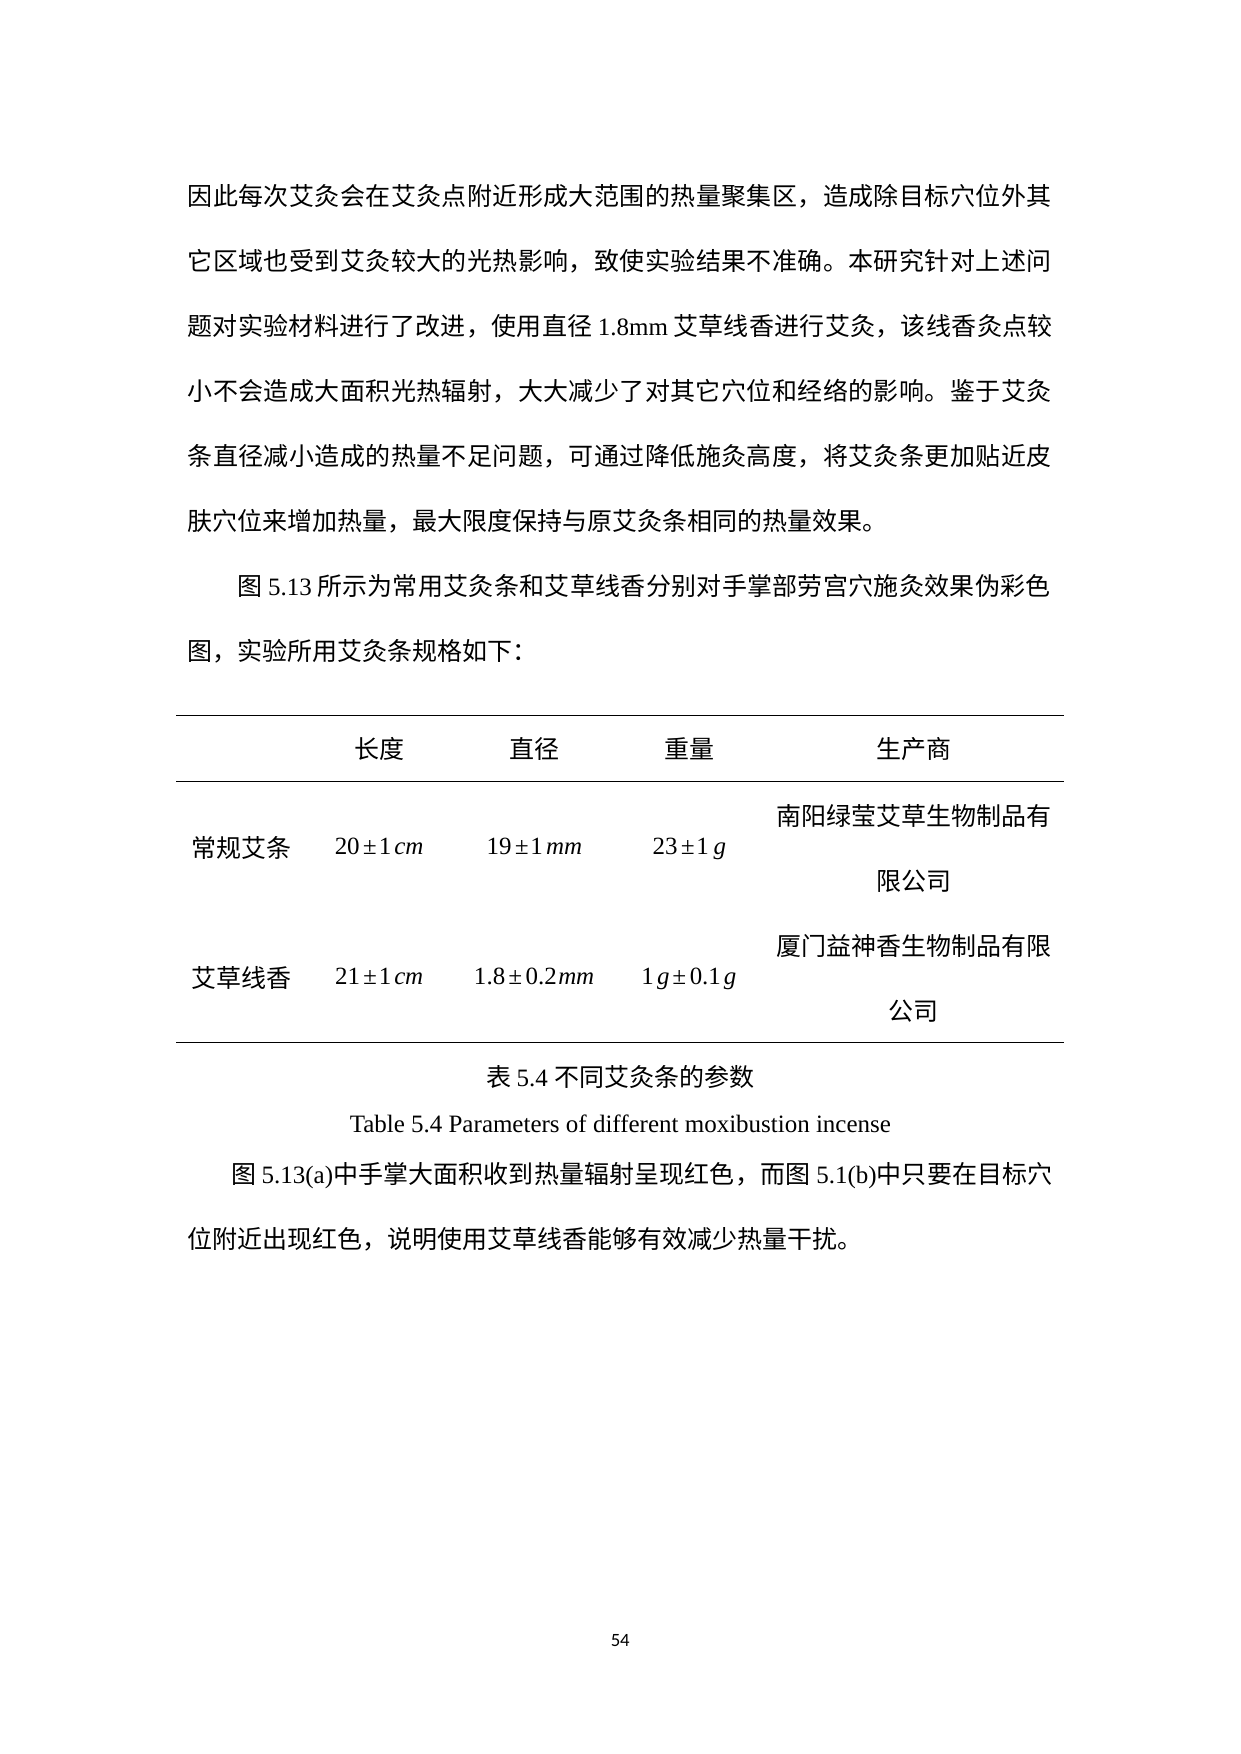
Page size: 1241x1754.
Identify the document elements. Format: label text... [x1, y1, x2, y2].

text 图5.13(a)中手掌大面积收到热量辐射呈现红色，而图5.1(b)中只要在目标穴位附近出现红色，说明使用艾草线香能够有效减少热量干扰。 [187, 1140, 1053, 1270]
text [187, 162, 1053, 552]
table_cell [453, 912, 616, 1042]
table_header 直径 [453, 716, 616, 781]
table_header [176, 716, 306, 781]
table_header 生产商 [764, 716, 1064, 781]
table_header 长度 [306, 716, 453, 781]
text 图5.13所示为常用艾灸条和艾草线香分别对手掌部劳宫穴施灸效果伪彩色图，实验所用艾灸条规格如下： [187, 552, 1053, 682]
text 表5.4 不同艾灸条的参数 [187, 1043, 1053, 1108]
table_cell [306, 912, 453, 1042]
table_cell [306, 782, 453, 912]
table_cell 厦门益神香生物制品有限公司 [764, 912, 1064, 1042]
table_cell [616, 782, 763, 912]
text Table 5.4 Parameters of different moxibustion incense [187, 1108, 1053, 1140]
table_header 重量 [616, 716, 763, 781]
table_cell [453, 782, 616, 912]
table_cell [616, 912, 763, 1042]
table_cell 艾草线香 [176, 912, 306, 1042]
table_cell 南阳绿莹艾草生物制品有限公司 [764, 782, 1064, 912]
table_cell 常规艾条 [176, 782, 306, 912]
